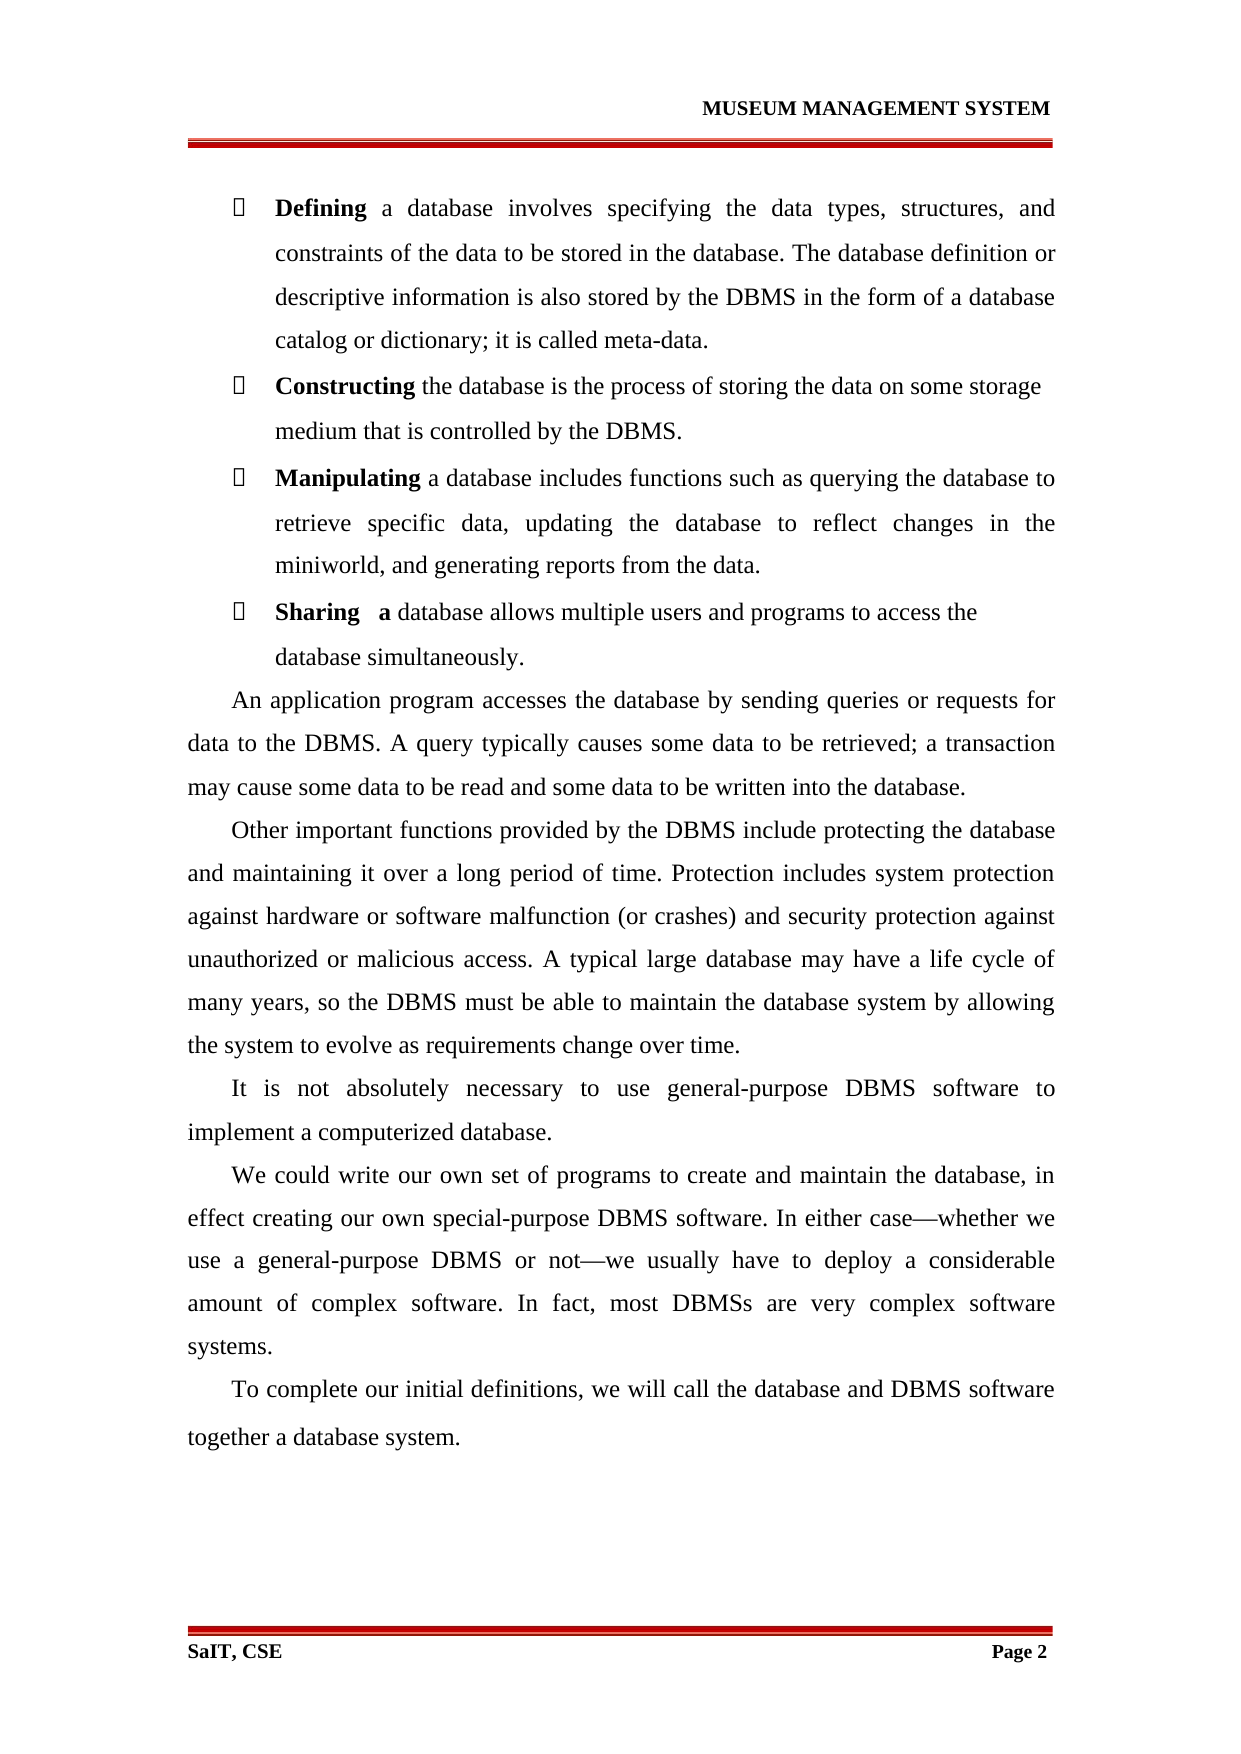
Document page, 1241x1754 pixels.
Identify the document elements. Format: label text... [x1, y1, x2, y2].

text MUSEUM MANAGEMENT SYSTEM [150, 95, 1090, 119]
text Other important functions provided by the DBMS include protecting the database and maintaining it over a long period of time. Protection includes system protection against hardware or software malfunction (or crashes) and security protection against unauthorized or malicious access. A typical large database may have a life cycle of many years, so the DBMS must be able to maintain the database system by allowing the system to evolve as requirements change over time. [187, 815, 1056, 1059]
text SaIT, CSE Page 2 [187, 1638, 1090, 1663]
picture [187, 1625, 1053, 1636]
text It is not absolutely necessary to use general-purpose DBMS software to implement a computerized database. [187, 1073, 1056, 1145]
text We could write our own set of programs to create and maintain the database, in effect creating our own special-purpose DBMS software. In either case—whether we use a general-purpose DBMS or not—we usually have to deploy a considerable amount of complex software. In fact, most DBMSs are very complex software systems. [187, 1160, 1056, 1360]
list Sharing a database allows multiple users and programs to access the [231, 593, 1090, 627]
text An application program accesses the database by sending queries or requests for data to the DBMS. A query typically causes some data to be retrieved; a transaction may cause some data to be read and some data to be written into the database. [187, 685, 1056, 800]
text database simultaneously. [275, 642, 1090, 671]
text To complete our initial definitions, we will call the database and DBMS software together a database system. [187, 1374, 1056, 1451]
list Constructing the database is the process of storing the data on some storage medium that is controlled by the DBMS. [231, 368, 1056, 445]
list Defining a database involves specifying the data types, structures, and constraints of the data to be stored in the database. The database definition or descriptive information is also stored by the DBMS in the form of a database catalog or dictionary; it is called meta-data. [231, 190, 1056, 353]
list Manipulating a database includes functions such as querying the database to retrieve specific data, updating the database to reflect changes in the miniworld, and generating reports from the data. [231, 459, 1056, 579]
picture [187, 138, 1053, 148]
